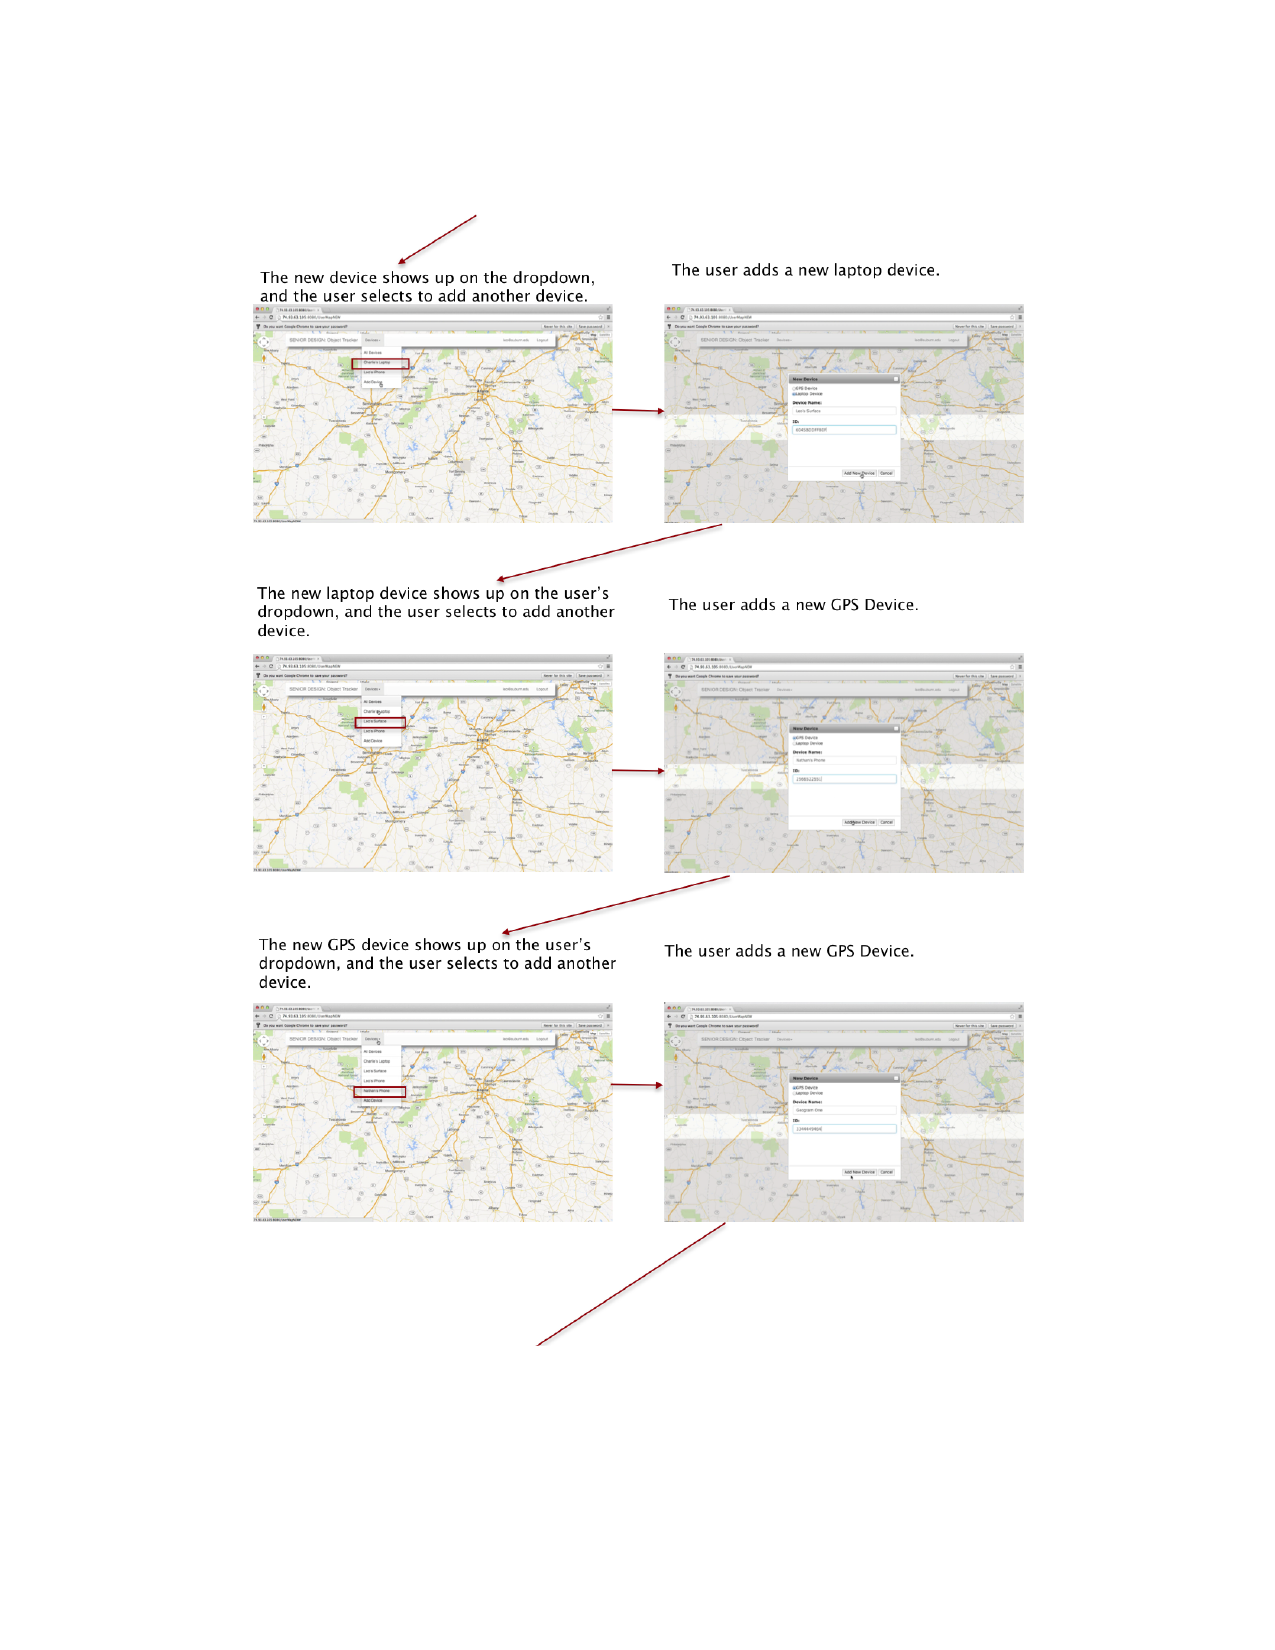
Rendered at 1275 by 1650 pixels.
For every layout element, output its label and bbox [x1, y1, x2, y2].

picture [150, 150, 1124, 1410]
